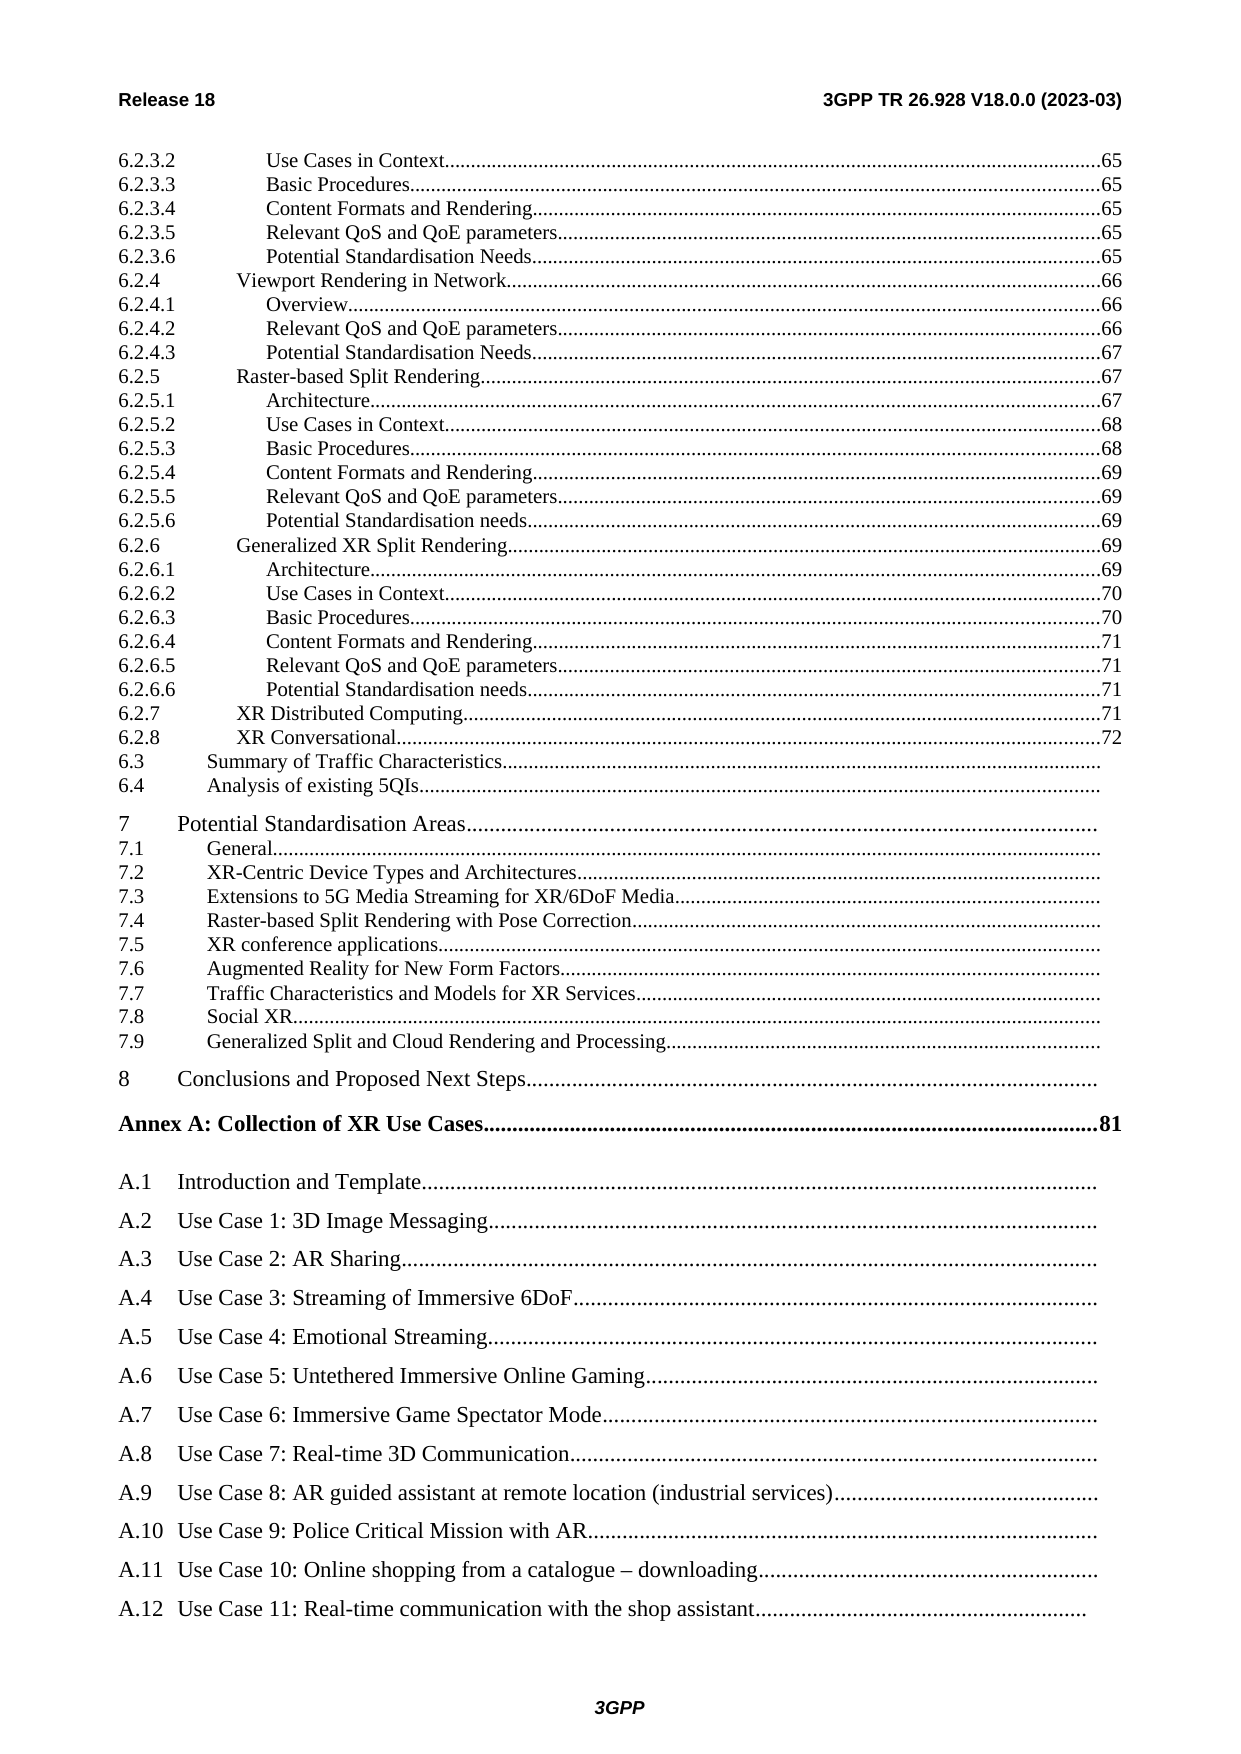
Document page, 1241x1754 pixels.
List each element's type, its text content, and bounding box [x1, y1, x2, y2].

text A.3 Use Case 2: AR Sharing 85 [118, 1246, 1078, 1272]
text 6.2.6.4 Content Formats and Rendering 71 [118, 629, 1122, 653]
text A.8 Use Case 7: Real-time 3D Communication 94 [118, 1440, 1078, 1466]
text A.6 Use Case 5: Untethered Immersive Online Gaming 89 [118, 1362, 1078, 1388]
text 6.2.5.2 Use Cases in Context 68 [118, 412, 1122, 436]
text 6.2.5.5 Relevant QoS and QoE parameters 69 [118, 484, 1122, 508]
text 6.2.4 Viewport Rendering in Network 66 [118, 268, 1122, 292]
text A.5 Use Case 4: Emotional Streaming 88 [118, 1323, 1078, 1349]
text A.11 Use Case 10: Online shopping from a catalogue – downloading 99 [118, 1556, 1078, 1583]
text 6.2.6.3 Basic Procedures 70 [118, 605, 1122, 629]
text A.2 Use Case 1: 3D Image Messaging 84 [118, 1207, 1078, 1233]
text 6.2.3.4 Content Formats and Rendering 65 [118, 196, 1122, 220]
text 6.4 Analysis of existing 5QIs 75 [118, 773, 1078, 797]
text 6.2.3.3 Basic Procedures 65 [118, 172, 1122, 196]
text 7.3 Extensions to 5G Media Streaming for XR/6DoF Media 76 [118, 884, 1078, 908]
text Annex A: Collection of XR Use Cases 81 [118, 1110, 1122, 1137]
text 6.2.6.6 Potential Standardisation needs 71 [118, 677, 1122, 701]
text A.9 Use Case 8: AR guided assistant at remote location (industrial services) 95 [118, 1479, 1078, 1505]
text 6.2.5.3 Basic Procedures 68 [118, 436, 1122, 460]
text 6.2.3.5 Relevant QoS and QoE parameters 65 [118, 220, 1122, 244]
text 7.5 XR conference applications 77 [118, 932, 1078, 956]
text A.1 Introduction and Template 81 [118, 1168, 1078, 1194]
text 6.2.7 XR Distributed Computing 71 [118, 701, 1122, 725]
text 7.2 XR-Centric Device Types and Architectures 76 [118, 860, 1078, 884]
text A.10 Use Case 9: Police Critical Mission with AR 97 [118, 1517, 1078, 1544]
text 7.8 Social XR 78 [118, 1004, 1078, 1028]
text 6.2.6.2 Use Cases in Context 70 [118, 581, 1122, 605]
text A.7 Use Case 6: Immersive Game Spectator Mode 92 [118, 1401, 1078, 1427]
text 6.2.6.1 Architecture 69 [118, 557, 1122, 581]
text 6.2.3.6 Potential Standardisation Needs 65 [118, 244, 1122, 268]
text 6.2.5.1 Architecture 67 [118, 388, 1122, 412]
text 8 Conclusions and Proposed Next Steps 79 [118, 1065, 1078, 1091]
text 7.6 Augmented Reality for New Form Factors 77 [118, 956, 1078, 980]
text 6.2.5.6 Potential Standardisation needs 69 [118, 508, 1122, 532]
text 7.1 General 76 [118, 836, 1078, 860]
text 6.2.5 Raster-based Split Rendering 67 [118, 364, 1122, 388]
text 6.2.8 XR Conversational 72 [118, 725, 1122, 749]
text 6.3 Summary of Traffic Characteristics 74 [118, 749, 1078, 773]
text 6.2.6 Generalized XR Split Rendering 69 [118, 532, 1122, 557]
text A.12 Use Case 11: Real-time communication with the shop assistant 100 [118, 1595, 1078, 1622]
text 6.2.6.5 Relevant QoS and QoE parameters 71 [118, 653, 1122, 677]
text 6.2.4.1 Overview 66 [118, 292, 1122, 316]
text 6.2.4.2 Relevant QoS and QoE parameters 66 [118, 316, 1122, 340]
text 6.2.4.3 Potential Standardisation Needs 67 [118, 340, 1122, 364]
text 6.2.5.4 Content Formats and Rendering 69 [118, 460, 1122, 484]
text 7.7 Traffic Characteristics and Models for XR Services 78 [118, 980, 1078, 1004]
text 7.9 Generalized Split and Cloud Rendering and Processing 79 [118, 1028, 1078, 1053]
text 6.2.3.2 Use Cases in Context 65 [118, 147, 1122, 172]
text 7 Potential Standardisation Areas 76 [118, 810, 1078, 836]
text 7.4 Raster-based Split Rendering with Pose Correction 76 [118, 908, 1078, 932]
text A.4 Use Case 3: Streaming of Immersive 6DoF 86 [118, 1284, 1078, 1311]
